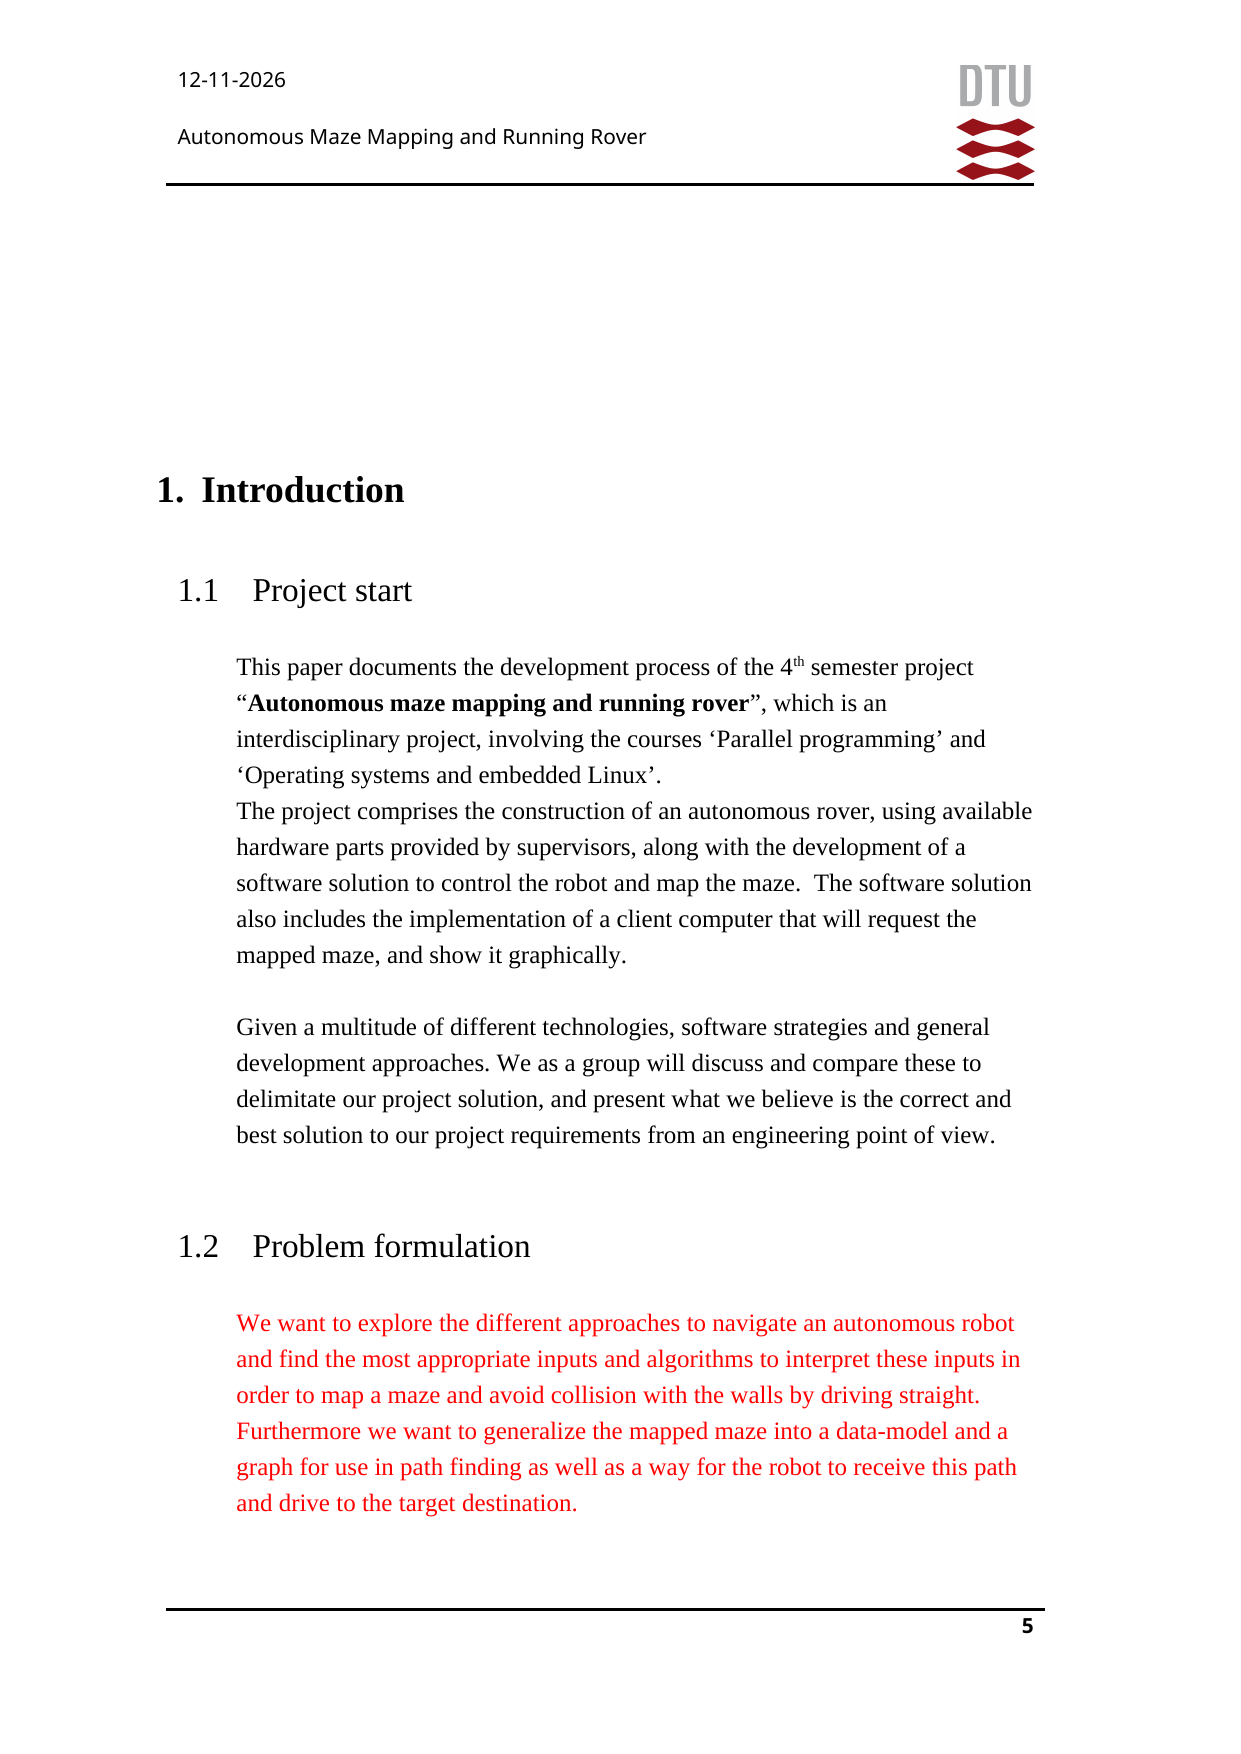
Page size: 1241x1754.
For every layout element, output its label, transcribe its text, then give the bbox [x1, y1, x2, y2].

text The project comprises the construction of an autonomous rover, using available hardware parts provided by supervisors, along with the development of a software solution to control the robot and map the maze. The software solution also includes the implementation of a client computer that will request the mapped maze, and show it graphically. [236, 796, 1033, 969]
subtitle Introduction [156, 468, 1033, 511]
text This paper documents the development process of the 4th semester project “Autonomous maze mapping and running rover”, which is an interdisciplinary project, involving the courses ‘Parallel programming’ and ‘Operating systems and embedded Linux’. [236, 652, 1033, 789]
subtitle Problem formulation [171, 1226, 1033, 1264]
subtitle Project start [171, 570, 1033, 608]
text Given a multitude of different technologies, software strategies and general development approaches. We as a group will discuss and compare these to delimitate our project solution, and present what we believe is the correct and best solution to our project requirements from an engineering point of view. [236, 1012, 1033, 1148]
picture [956, 65, 1035, 180]
text We want to explore the different approaches to navigate an autonomous robot and find the most appropriate inputs and algorithms to interpret these inputs in order to map a maze and avoid collision with the walls by driving straight. Furthermore we want to generalize the mapped maze into a data-model and a graph for use in path finding as well as a way for the robot to receive this path and drive to the target destination. [236, 1308, 1033, 1517]
